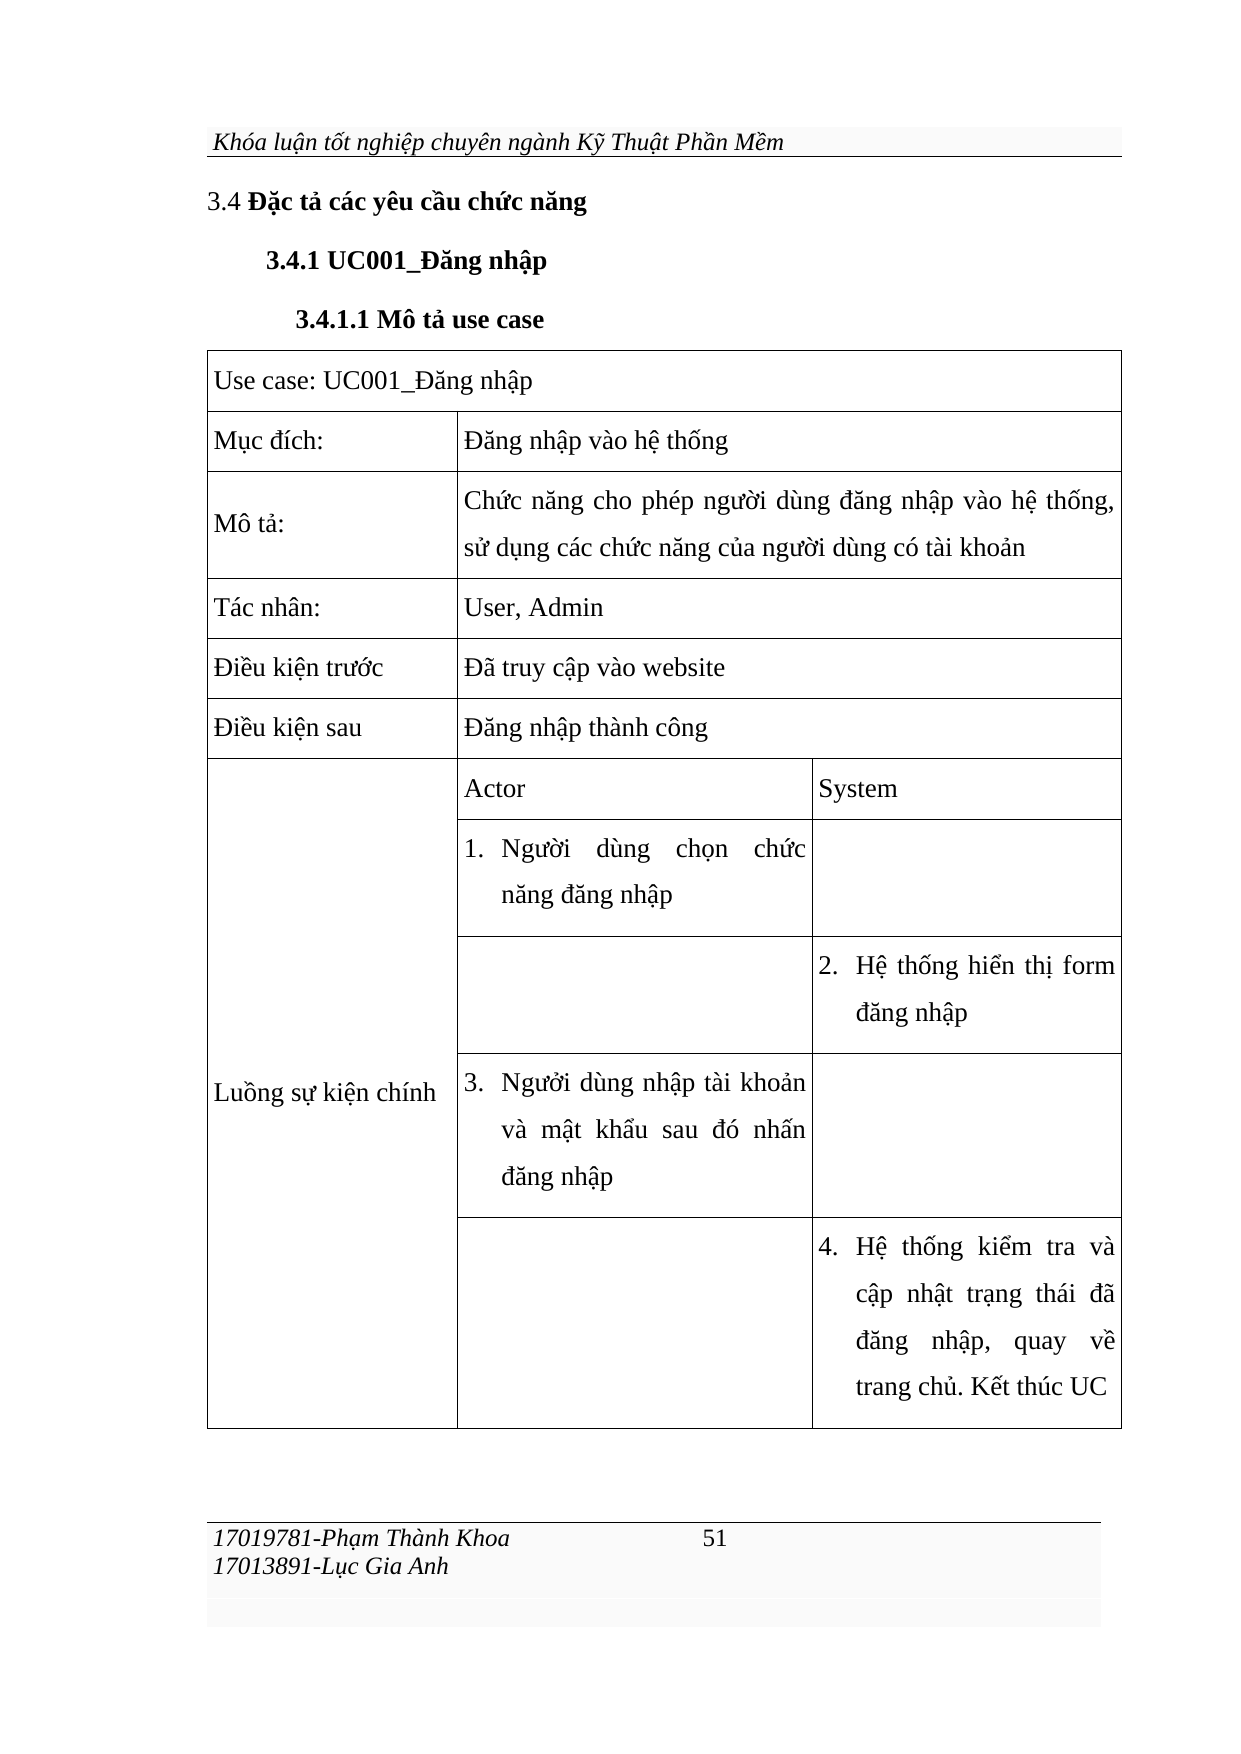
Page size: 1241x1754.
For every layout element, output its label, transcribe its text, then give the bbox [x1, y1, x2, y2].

table_cell Điều kiện sau [208, 699, 457, 758]
subtitle Mô tả use case [295, 304, 1122, 335]
table_cell [813, 1054, 1121, 1217]
table_cell Ngưởi dùng nhập tài khoản và mật khẩu sau đó nhấn đăng nhập [458, 1054, 812, 1217]
table_cell Đăng nhập vào hệ thống [458, 412, 1121, 471]
table_cell [458, 1218, 812, 1428]
table_cell System [813, 759, 1121, 818]
table_cell Tác nhân: [208, 579, 457, 638]
table_cell Mục đích: [208, 412, 457, 471]
table_cell Đăng nhập thành công [458, 699, 1121, 758]
table_cell Hệ thống kiểm tra và cập nhật trạng thái đã đăng nhập, quay về trang chủ. Kết thúc UC [813, 1218, 1121, 1428]
subtitle Đặc tả các yêu cầu chức năng [207, 185, 1122, 216]
table_cell Điều kiện trước [208, 639, 457, 698]
table_cell Chức năng cho phép người dùng đăng nhập vào hệ thống, sử dụng các chức năng của người dùng có tài khoản [458, 472, 1121, 578]
table_cell [813, 820, 1121, 936]
table_cell [458, 937, 812, 1053]
table_header Use case: UC001_Đăng nhập [208, 351, 1121, 411]
table_cell Luồng sự kiện chính [208, 759, 457, 1428]
table_cell User, Admin [458, 579, 1121, 638]
table_cell Actor [458, 759, 812, 818]
table_cell Mô tả: [208, 472, 457, 578]
subtitle UC001_Đăng nhập [266, 244, 1122, 276]
table_cell Hệ thống hiển thị form đăng nhập [813, 937, 1121, 1053]
table_cell Đã truy cập vào website [458, 639, 1121, 698]
table_cell Người dùng chọn chức năng đăng nhập [458, 820, 812, 936]
